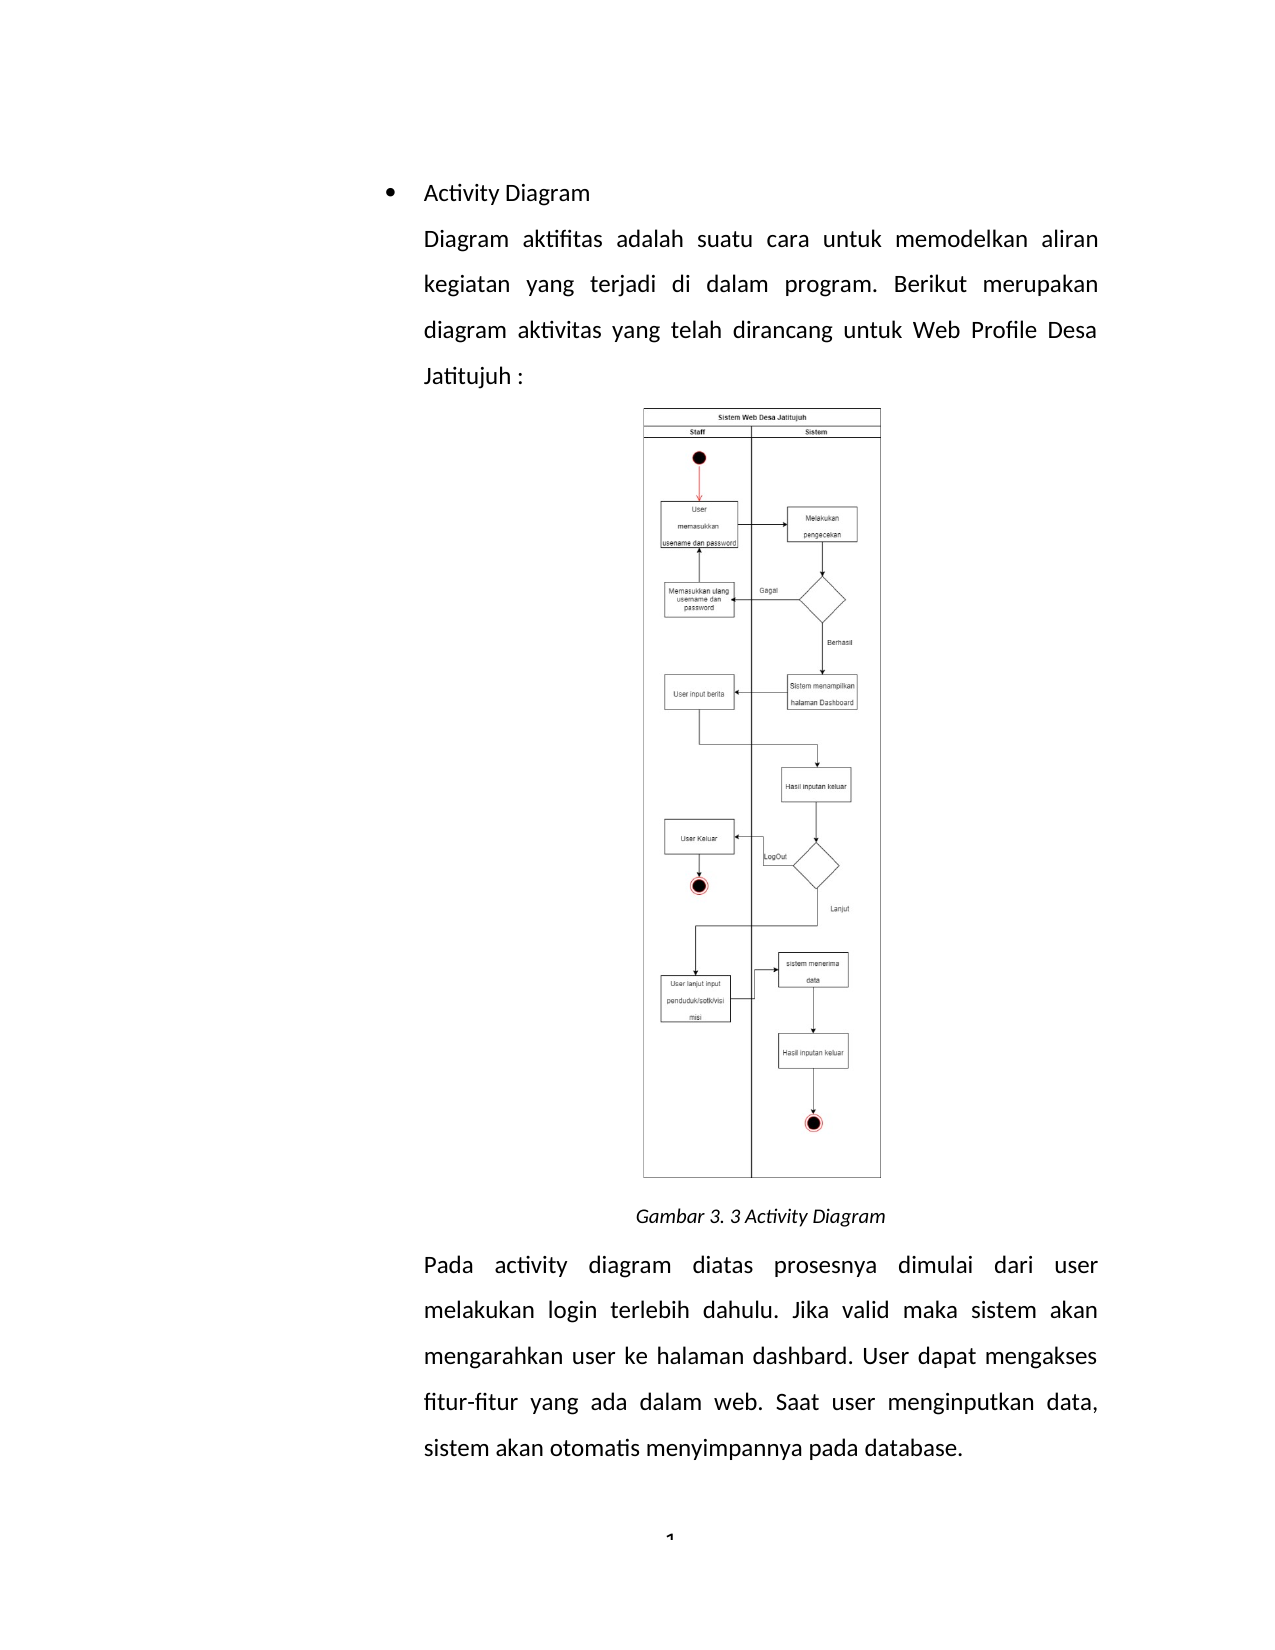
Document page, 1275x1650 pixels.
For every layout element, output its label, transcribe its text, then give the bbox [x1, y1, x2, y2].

list Activity Diagram [386, 177, 1208, 208]
text Pada activity diagram diatas prosesnya dimulai dari user melakukan login terlebih dahulu. Jika valid maka sistem akan mengarahkan user ke halaman dashbard. User dapat mengakses fitur-fitur yang ada dalam web. Saat user menginputkan data, sistem akan otomatis menyimpannya pada database. [424, 1249, 1098, 1462]
picture [643, 408, 881, 1178]
text Diagram aktifitas adalah suatu cara untuk memodelkan aliran kegiatan yang terjadi di dalam program. Berikut merupakan diagram aktivitas yang telah dirancang untuk Web Profile Desa Jatitujuh : [424, 223, 1098, 391]
